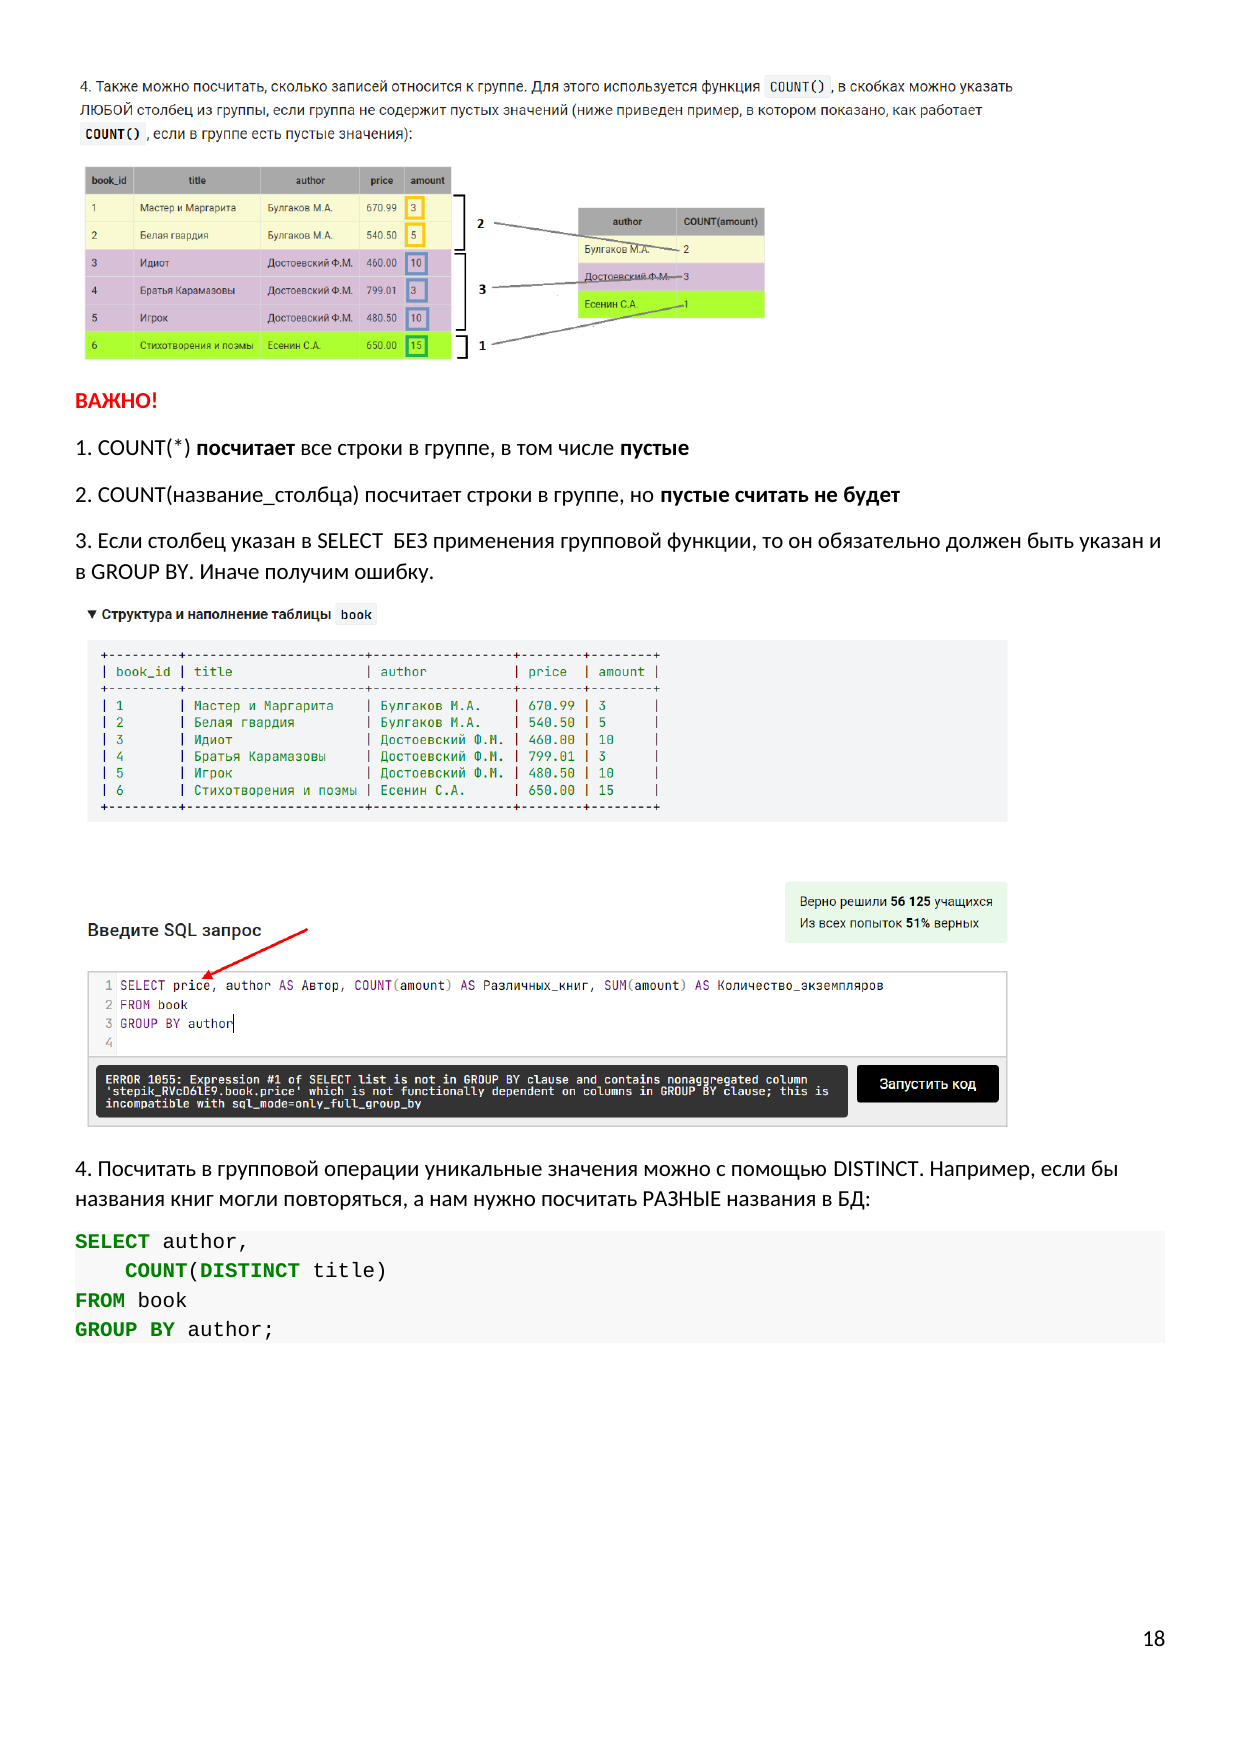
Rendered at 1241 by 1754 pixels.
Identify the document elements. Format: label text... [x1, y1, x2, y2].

text ВАЖНО! [75, 386, 1165, 414]
text 1. COUNT(*) посчитает все строки в группе, в том числе пустые [75, 433, 1165, 461]
text COUNT(DISTINCT title) [75, 1261, 1165, 1284]
text 2. COUNT(название_столбца) посчитает строки в группе, но пустые считать не будет [75, 480, 1165, 508]
text 3. Если столбец указан в SELECT БЕЗ применения групповой функции, то он обязательно должен быть указан и в GROUP BY. Иначе получим ошибку. [75, 527, 1165, 585]
picture [75, 603, 1020, 1136]
text 4. Посчитать в групповой операции уникальные значения можно с помощью DISTINCT. Например, если бы названия книг могли повторяться, а нам нужно посчитать РАЗНЫЕ названия в БД: [75, 1154, 1165, 1212]
picture [75, 75, 1020, 367]
text GROUP BY author; [75, 1319, 1165, 1343]
text FROM book [75, 1290, 1165, 1314]
text SELECT author, [75, 1231, 1165, 1255]
